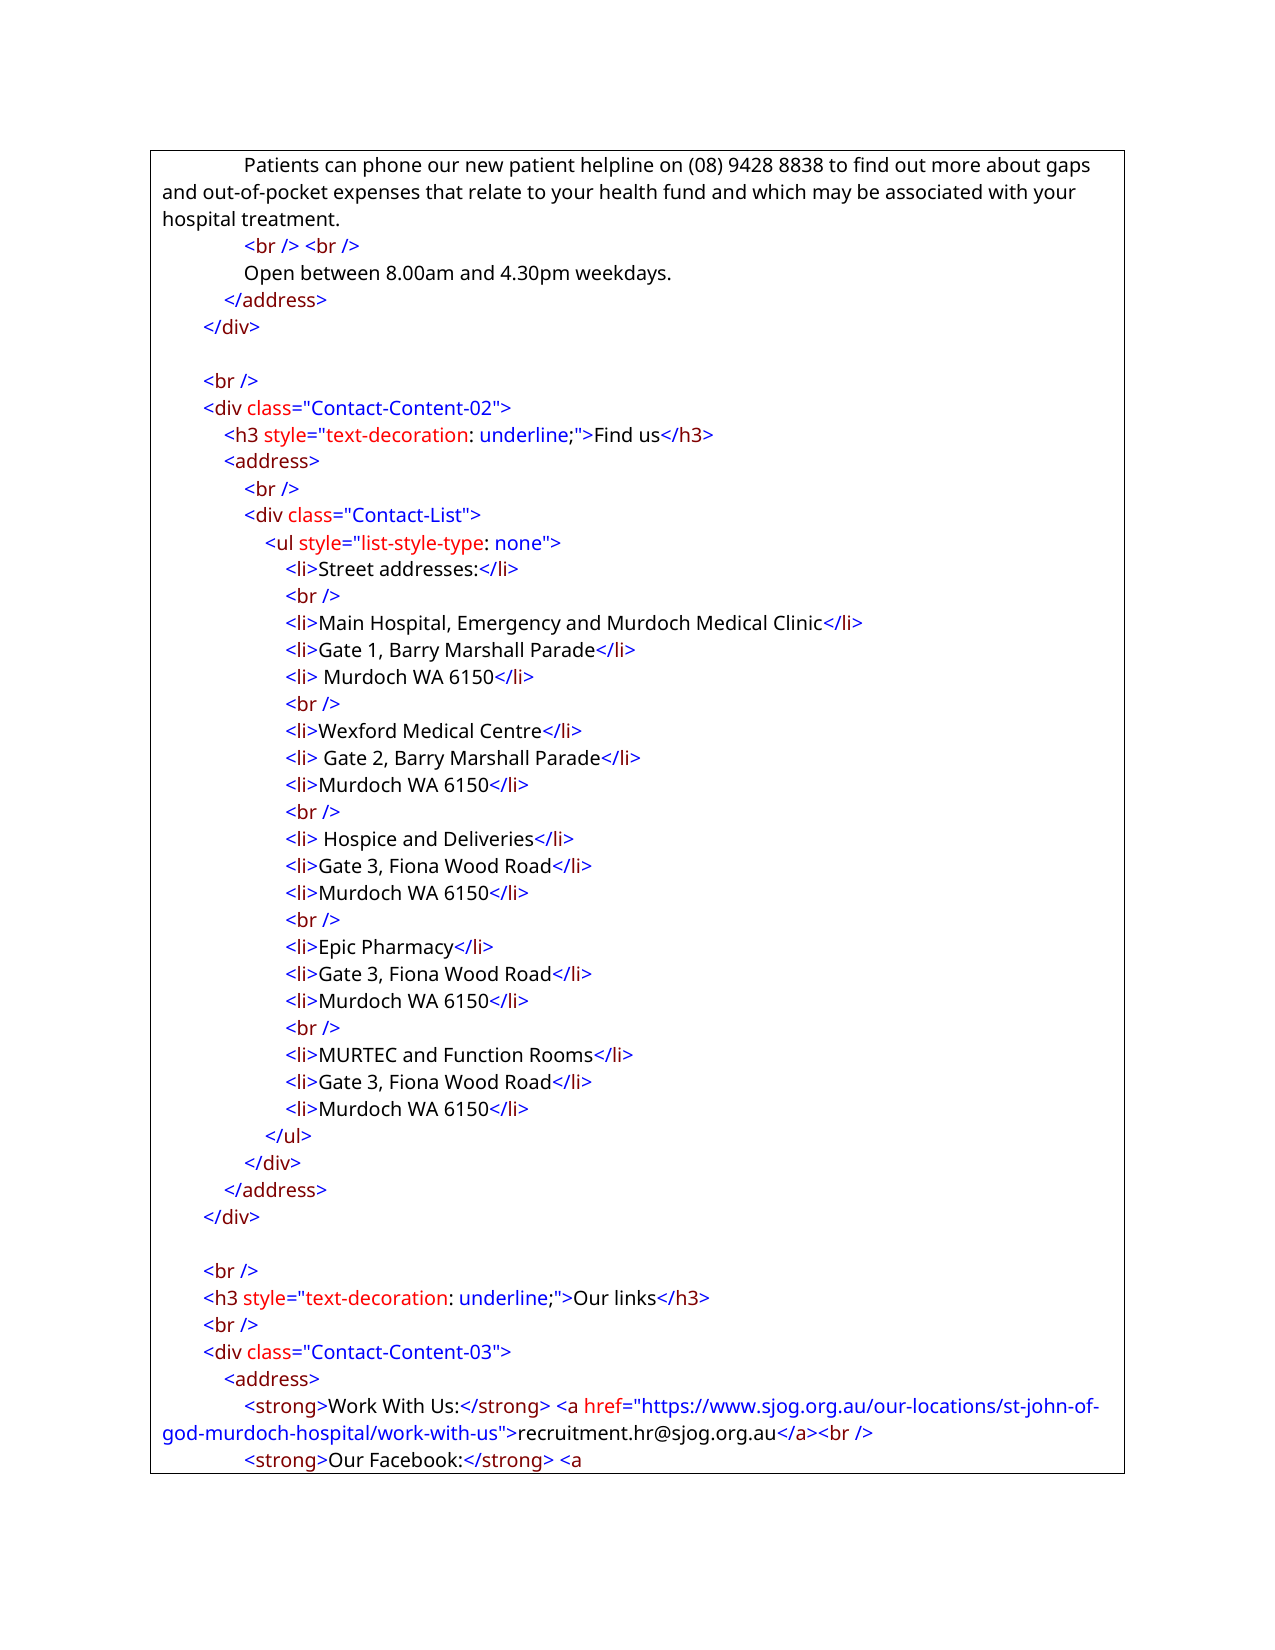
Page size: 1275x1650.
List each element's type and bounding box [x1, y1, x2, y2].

table_header [151, 151, 1124, 1473]
